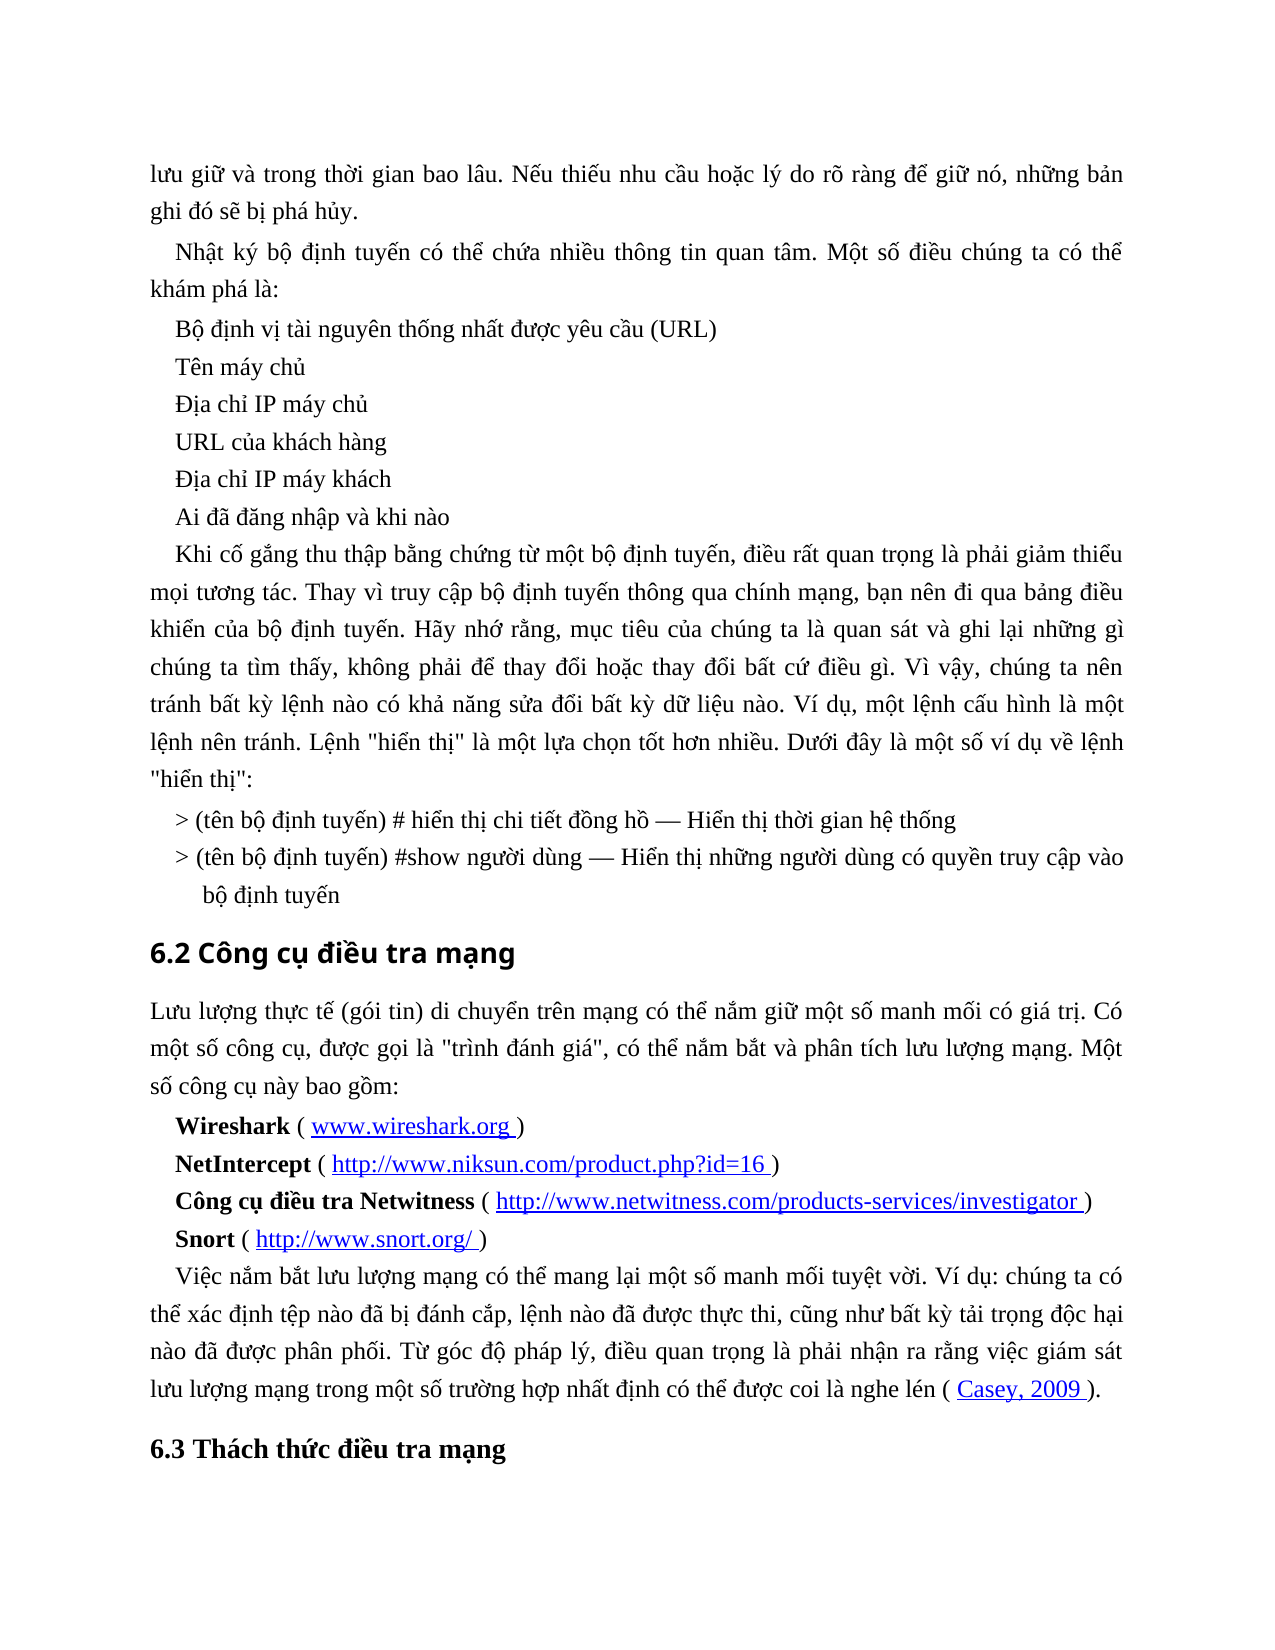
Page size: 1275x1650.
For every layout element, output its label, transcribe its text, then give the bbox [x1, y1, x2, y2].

text Địa chỉ IP máy chủ [175, 381, 1125, 418]
text Ai đã đăng nhập và khi nào [175, 493, 1125, 531]
text NetIntercept ( http://www.niksun.com/product.php?id=16 ) [175, 1140, 1125, 1177]
text > (tên bộ định tuyến) #show người dùng — Hiển thị những người dùng có quyền truy cập vào bộ định tuyến [175, 834, 1125, 909]
text > (tên bộ định tuyến) # hiển thị chi tiết đồng hồ — Hiển thị thời gian hệ thống [175, 796, 1125, 834]
text Địa chỉ IP máy khách [175, 456, 1125, 493]
text Việc nắm bắt lưu lượng mạng có thể mang lại một số manh mối tuyệt vời. Ví dụ: chúng ta có thể xác định tệp nào đã bị đánh cắp, lệnh nào đã được thực thi, cũng như bất kỳ tải trọng độc hại nào đã được phân phối. Từ góc độ pháp lý, điều quan trọng là phải nhận ra rằng việc giám sát lưu lượng mạng trong một số trường hợp nhất định có thể được coi là nghe lén ( Casey, 2009 ). [150, 1252, 1125, 1402]
text Nhật ký bộ định tuyến có thể chứa nhiều thông tin quan tâm. Một số điều chúng ta có thể khám phá là: [150, 228, 1125, 303]
text Snort ( http://www.snort.org/ ) [175, 1215, 1125, 1252]
text Bộ định vị tài nguyên thống nhất được yêu cầu (URL) [175, 306, 1125, 343]
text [150, 150, 1125, 225]
text URL của khách hàng [175, 418, 1125, 456]
text Khi cố gắng thu thập bằng chứng từ một bộ định tuyến, điều rất quan trọng là phải giảm thiểu mọi tương tác. Thay vì truy cập bộ định tuyến thông qua chính mạng, bạn nên đi qua bảng điều khiển của bộ định tuyến. Hãy nhớ rằng, mục tiêu của chúng ta là quan sát và ghi lại những gì chúng ta tìm thấy, không phải để thay đổi hoặc thay đổi bất cứ điều gì. Vì vậy, chúng ta nên tránh bất kỳ lệnh nào có khả năng sửa đổi bất kỳ dữ liệu nào. Ví dụ, một lệnh cấu hình là một lệnh nên tránh. Lệnh "hiển thị" là một lựa chọn tốt hơn nhiều. Dưới đây là một số ví dụ về lệnh "hiển thị": [150, 531, 1125, 793]
subtitle 6.2 Công cụ điều tra mạng [150, 934, 1125, 972]
subtitle 6.3 Thách thức điều tra mạng [150, 1427, 1125, 1465]
text Công cụ điều tra Netwitness ( http://www.netwitness.com/products-services/investigator ) [175, 1177, 1125, 1215]
text Wireshark ( www.wireshark.org ) [175, 1102, 1125, 1140]
text Lưu lượng thực tế (gói tin) di chuyển trên mạng có thể nắm giữ một số manh mối có giá trị. Có một số công cụ, được gọi là "trình đánh giá", có thể nắm bắt và phân tích lưu lượng mạng. Một số công cụ này bao gồm: [150, 987, 1125, 1099]
text Tên máy chủ [175, 343, 1125, 381]
